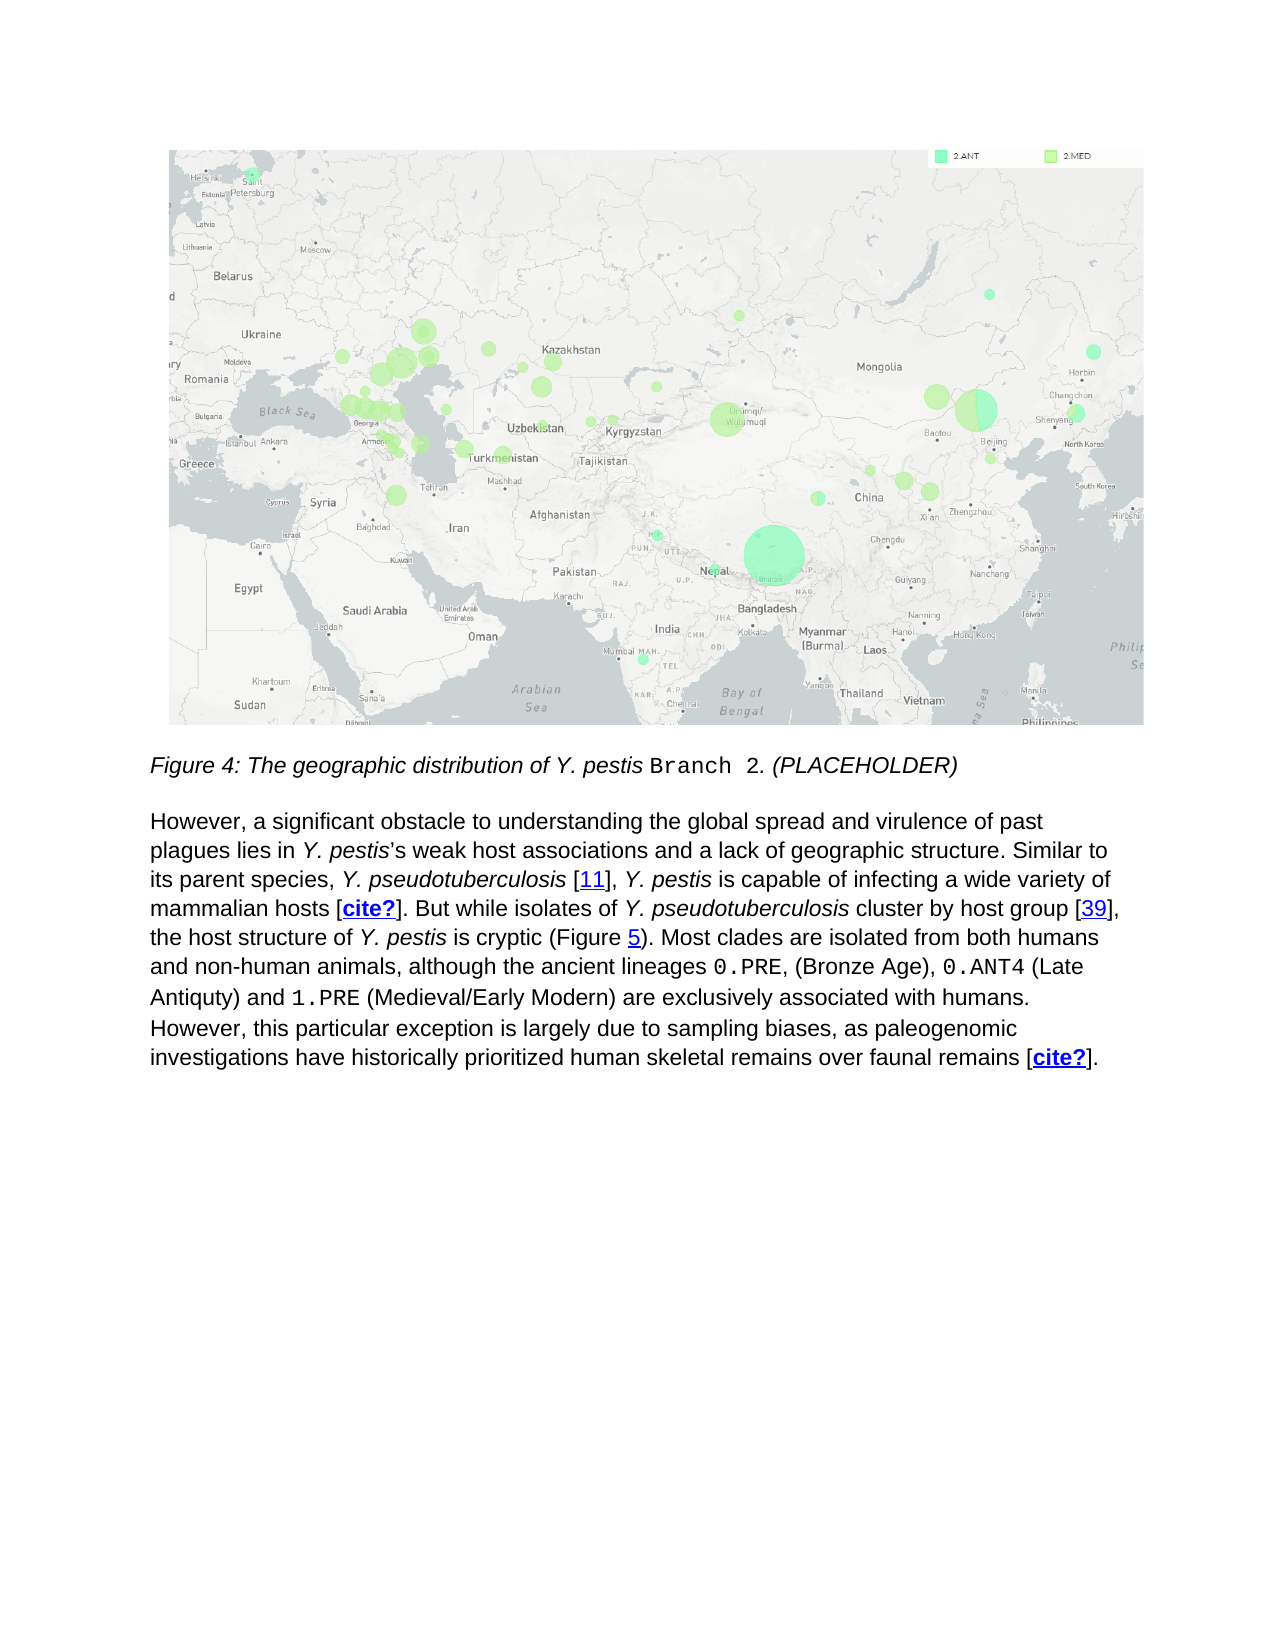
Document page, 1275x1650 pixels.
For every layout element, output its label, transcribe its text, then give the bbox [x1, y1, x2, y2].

text Figure 4: The geographic distribution of Y. pestis Branch 2. (PLACEHOLDER) [150, 752, 1125, 780]
text However, a significant obstacle to understanding the global spread and virulence of past plagues lies in Y. pestis’s weak host associations and a lack of geographic structure. Similar to its parent species, Y. pseudotuberculosis [11], Y. pestis is capable of infecting a wide variety of mammalian hosts [cite?]. But while isolates of Y. pseudotuberculosis cluster by host group [39], the host structure of Y. pestis is cryptic (Figure 5). Most clades are isolated from both humans and non-human animals, although the ancient lineages 0.PRE, (Bronze Age), 0.ANT4 (Late Antiquty) and 1.PRE (Medieval/Early Modern) are exclusively associated with humans. However, this particular exception is largely due to sampling biases, as paleogenomic investigations have historically prioritized human skeletal remains over faunal remains [cite?]. [150, 808, 1125, 1070]
picture [168, 150, 1144, 725]
